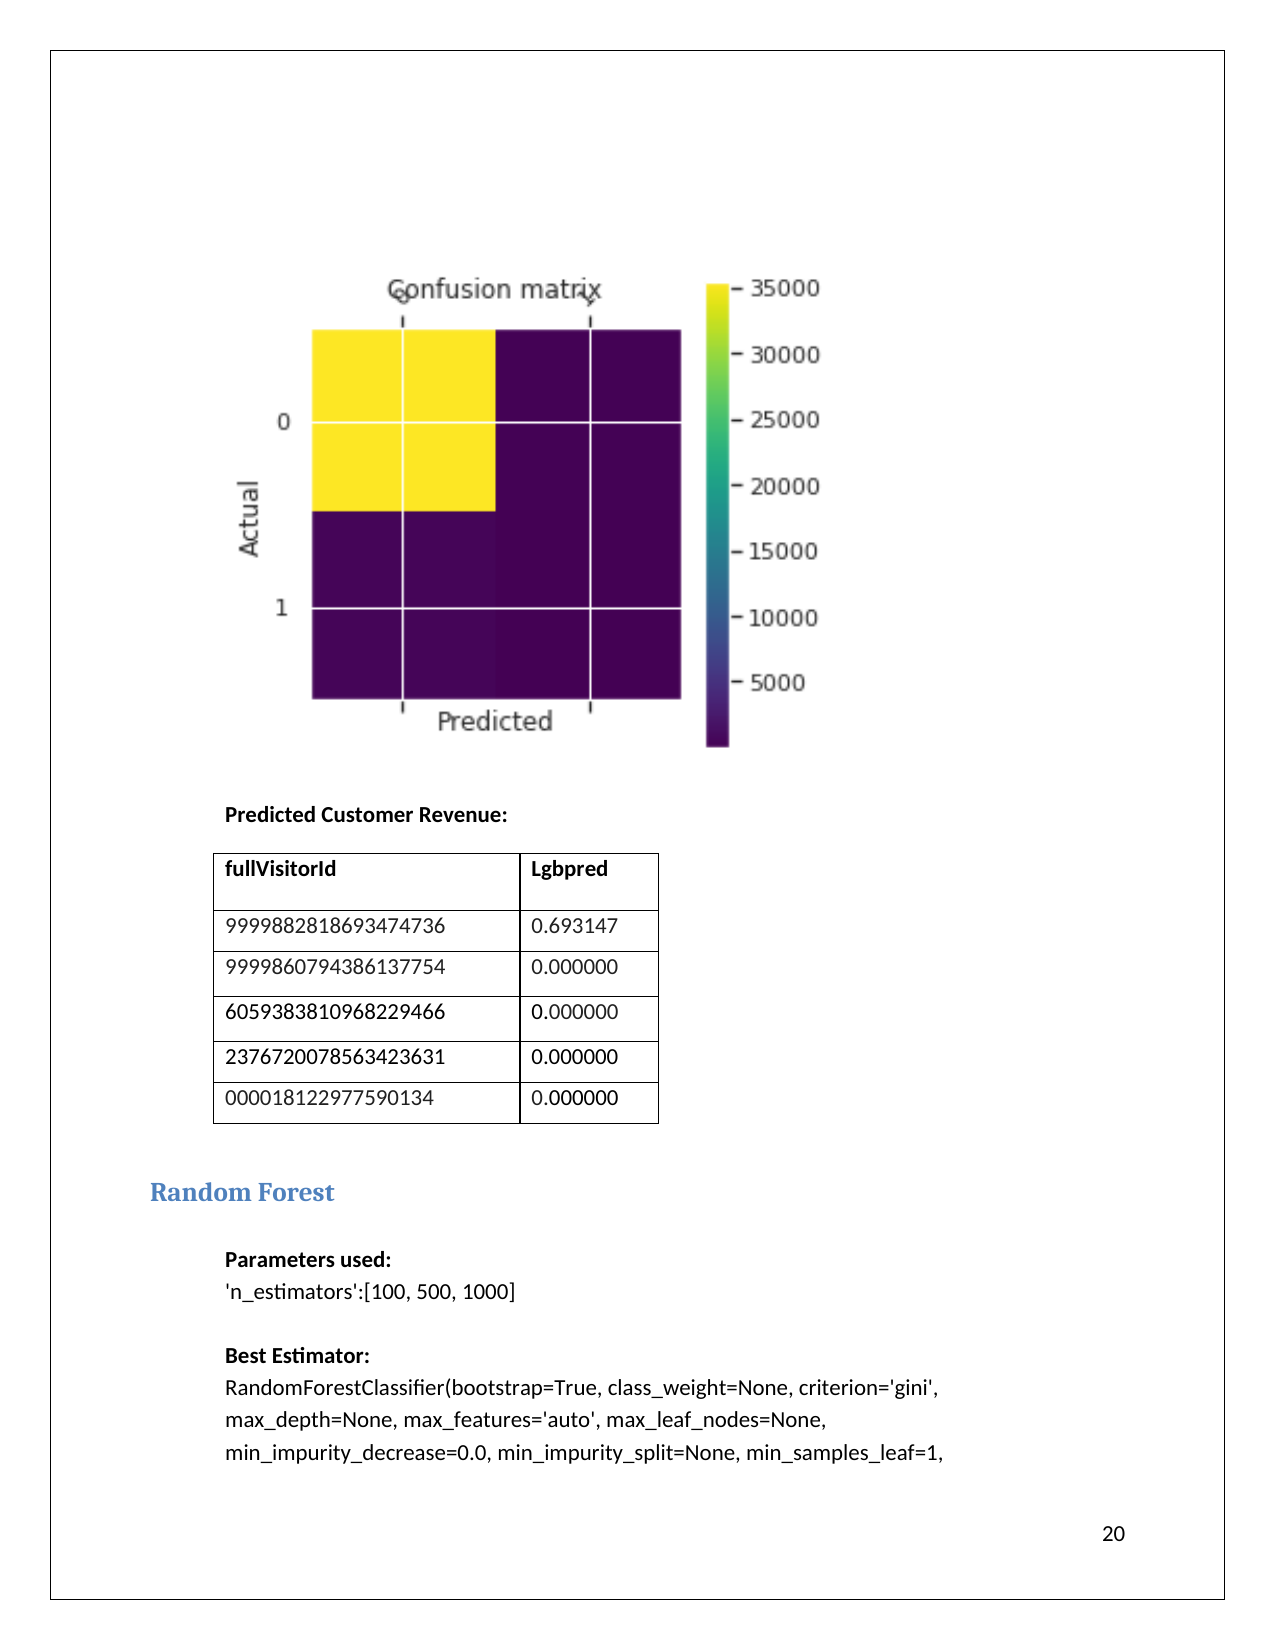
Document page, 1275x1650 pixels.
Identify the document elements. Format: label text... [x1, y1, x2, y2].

list Parameters used: [225, 1245, 1125, 1273]
table_cell 0.000000 [521, 1083, 658, 1123]
table_cell 6059383810968229466 [214, 997, 519, 1041]
table_header Lgbpred [521, 854, 658, 910]
table_header fullVisitorId [214, 854, 519, 910]
table_cell 0.693147 [521, 911, 658, 951]
table_cell 0.000000 [521, 1042, 658, 1082]
table_cell 000018122977590134 [214, 1083, 519, 1123]
table_cell 9999882818693474736 [214, 911, 519, 951]
table_cell 0.000000 [521, 997, 658, 1041]
list Predicted Customer Revenue: [225, 800, 1125, 828]
picture [225, 256, 836, 775]
subtitle Random Forest [150, 1177, 1125, 1208]
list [225, 1373, 1125, 1466]
list 'n_estimators':[100, 500, 1000] [225, 1277, 1125, 1305]
table_cell 2376720078563423631 [214, 1042, 519, 1082]
list Best Estimator: [225, 1341, 1125, 1369]
table_cell 9999860794386137754 [214, 952, 519, 996]
table_cell 0.000000 [521, 952, 658, 996]
